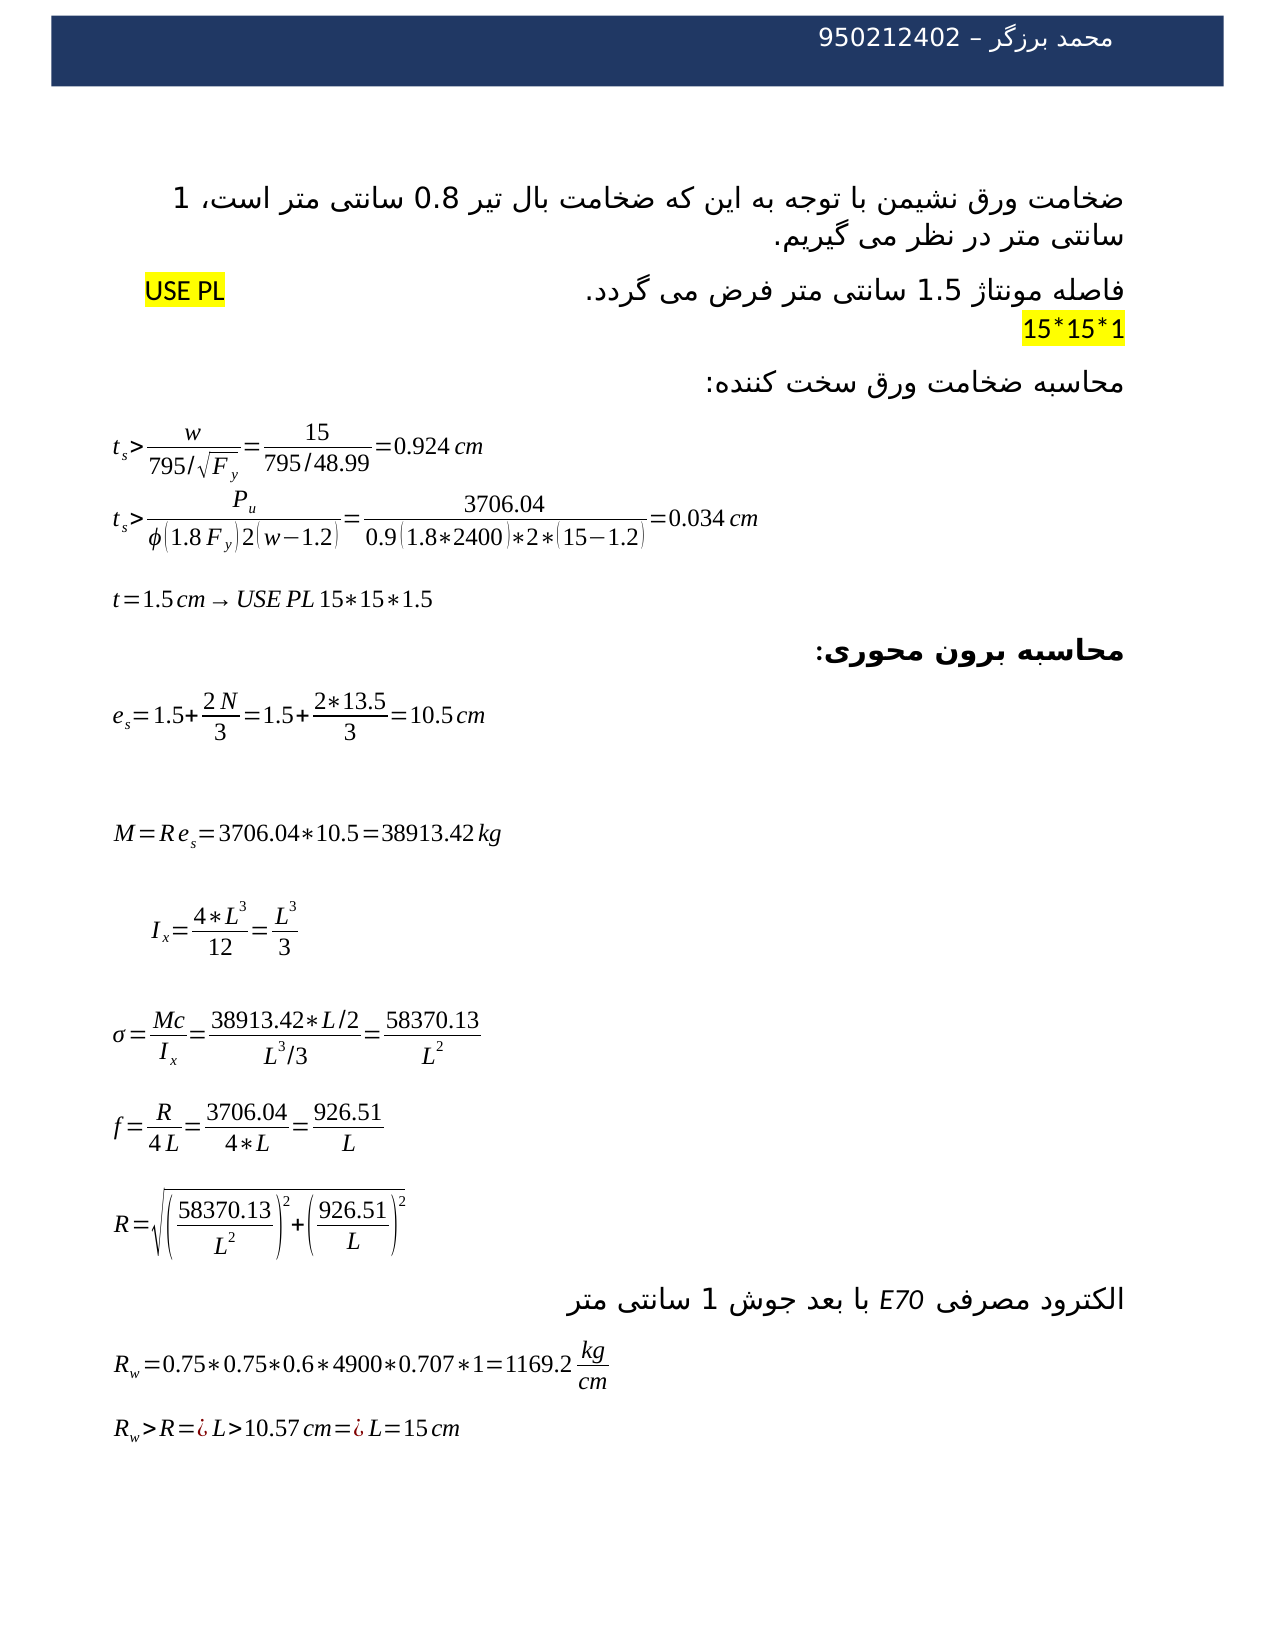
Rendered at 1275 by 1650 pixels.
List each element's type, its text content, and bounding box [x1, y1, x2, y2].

text محاسبه برون محوری: [112, 632, 1125, 668]
text الکترود مصرفی E70 با بعد جوش 1 سانتی متر [112, 1281, 1125, 1317]
text ضخامت ورق نشیمن با توجه به این که ضخامت بال تیر 0.8 سانتی متر است، 1 سانتی متر در نظر می گیریم. [112, 182, 1125, 252]
text محاسبه ضخامت ورق سخت کننده: [112, 365, 1125, 399]
text فاصله مونتاژ 1.5 سانتی متر فرض می گردد. USE PL 15*15*1 [112, 272, 1125, 346]
